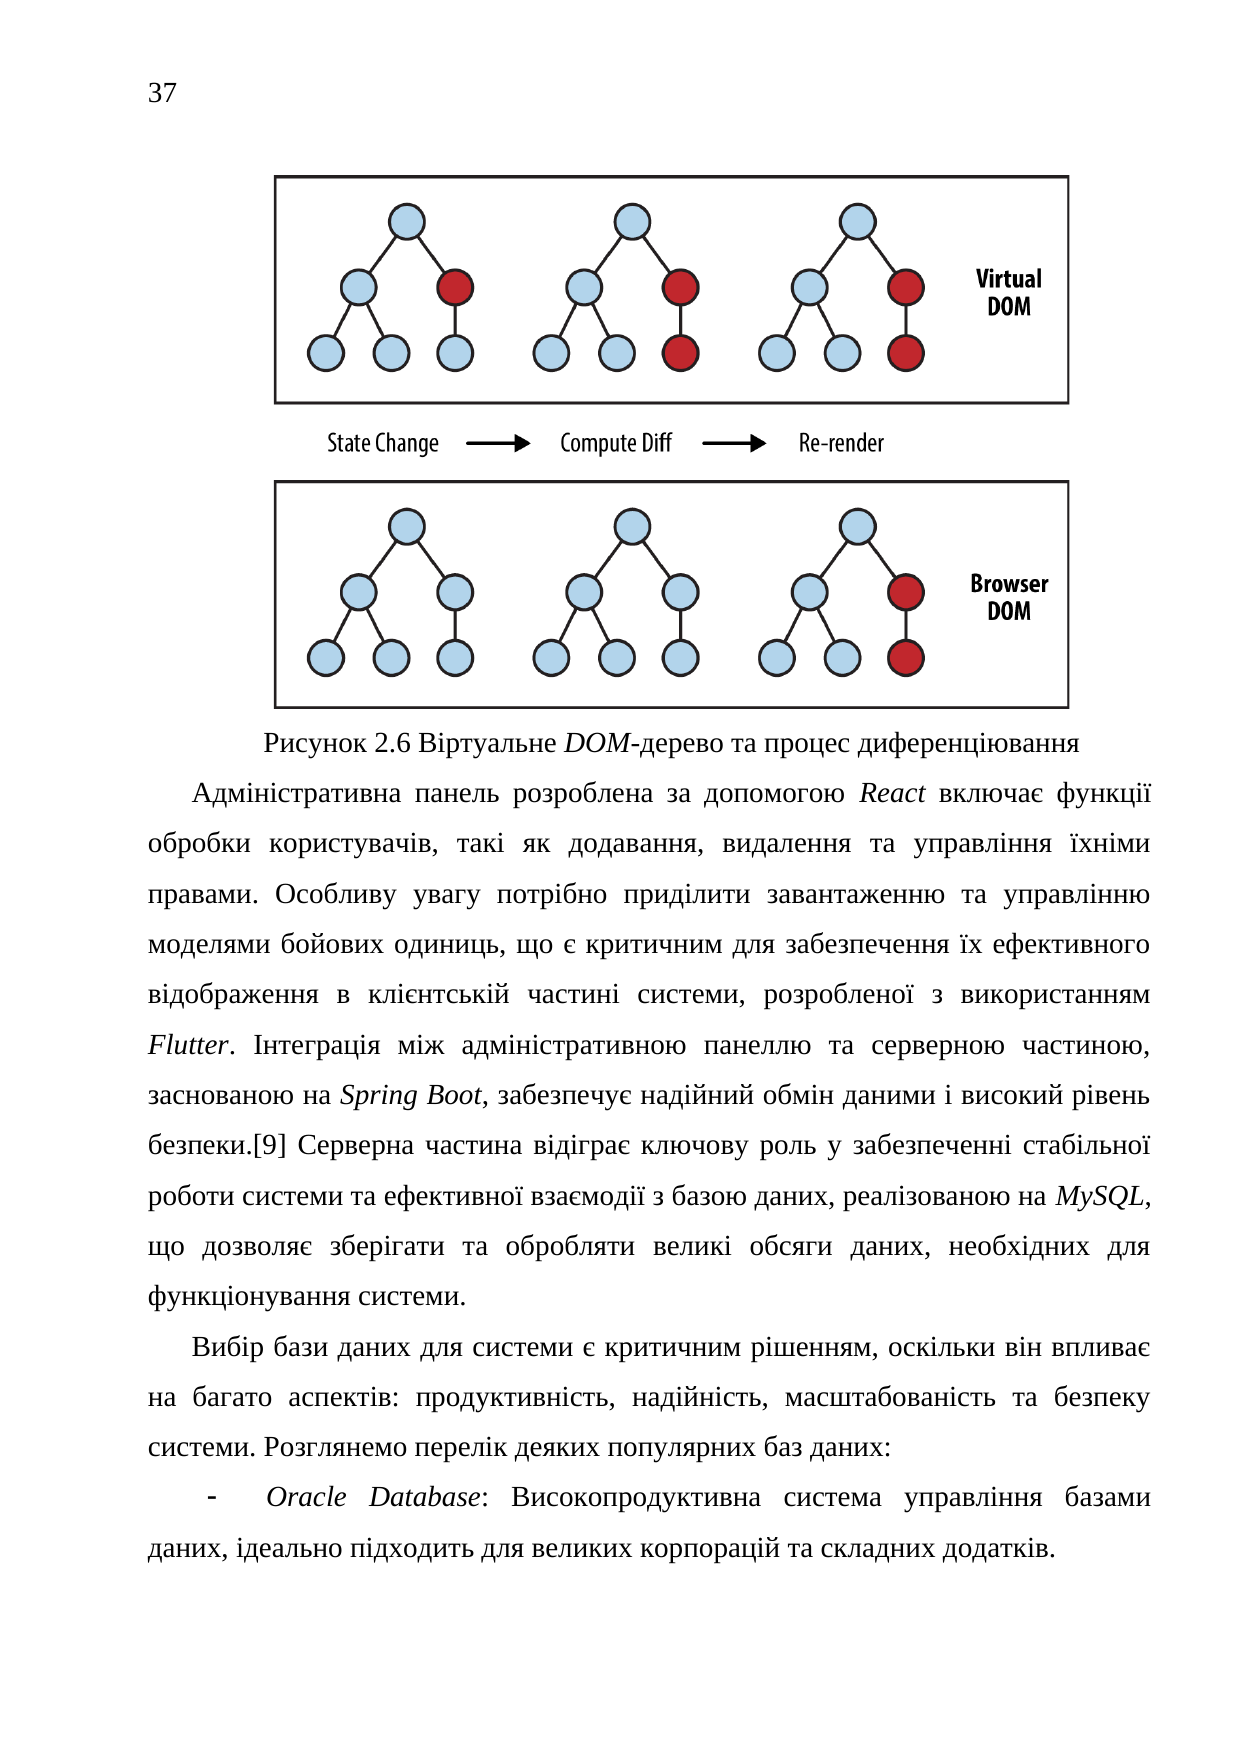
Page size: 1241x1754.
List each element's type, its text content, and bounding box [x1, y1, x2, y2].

text Рисунок 2.6 Віртуальне DOM-дерево та процес диференціювання [148, 725, 1152, 758]
text Вибір бази даних для системи є критичним рішенням, оскільки він впливає на багато аспектів: продуктивність, надійність, масштабованість та безпеку системи. Розглянемо перелік деяких популярних баз даних: [148, 1329, 1152, 1463]
picture [273, 175, 1070, 709]
text Адміністративна панель розроблена за допомогою React включає функції обробки користувачів, такі як додавання, видалення та управління їхніми правами. Особливу увагу потрібно приділити завантаженню та управлінню моделями бойових одиниць, що є критичним для забезпечення їх ефективного відображення в клієнтській частині системи, розробленої з використанням Flutter. Інтеграція між адміністративною панеллю та серверною частиною, заснованою на Spring Boot, забезпечує надійний обмін даними і високий рівень безпеки.[9] Серверна частина відіграє ключову роль у забезпеченні стабільної роботи системи та ефективної взаємодії з базою даних, реалізованою на MySQL, що дозволяє зберігати та обробляти великі обсяги даних, необхідних для функціонування системи. [148, 775, 1152, 1312]
list Oracle Database: Високопродуктивна система управління базами даних, ідеально підходить для великих корпорацій та складних додатків. [148, 1479, 1152, 1563]
